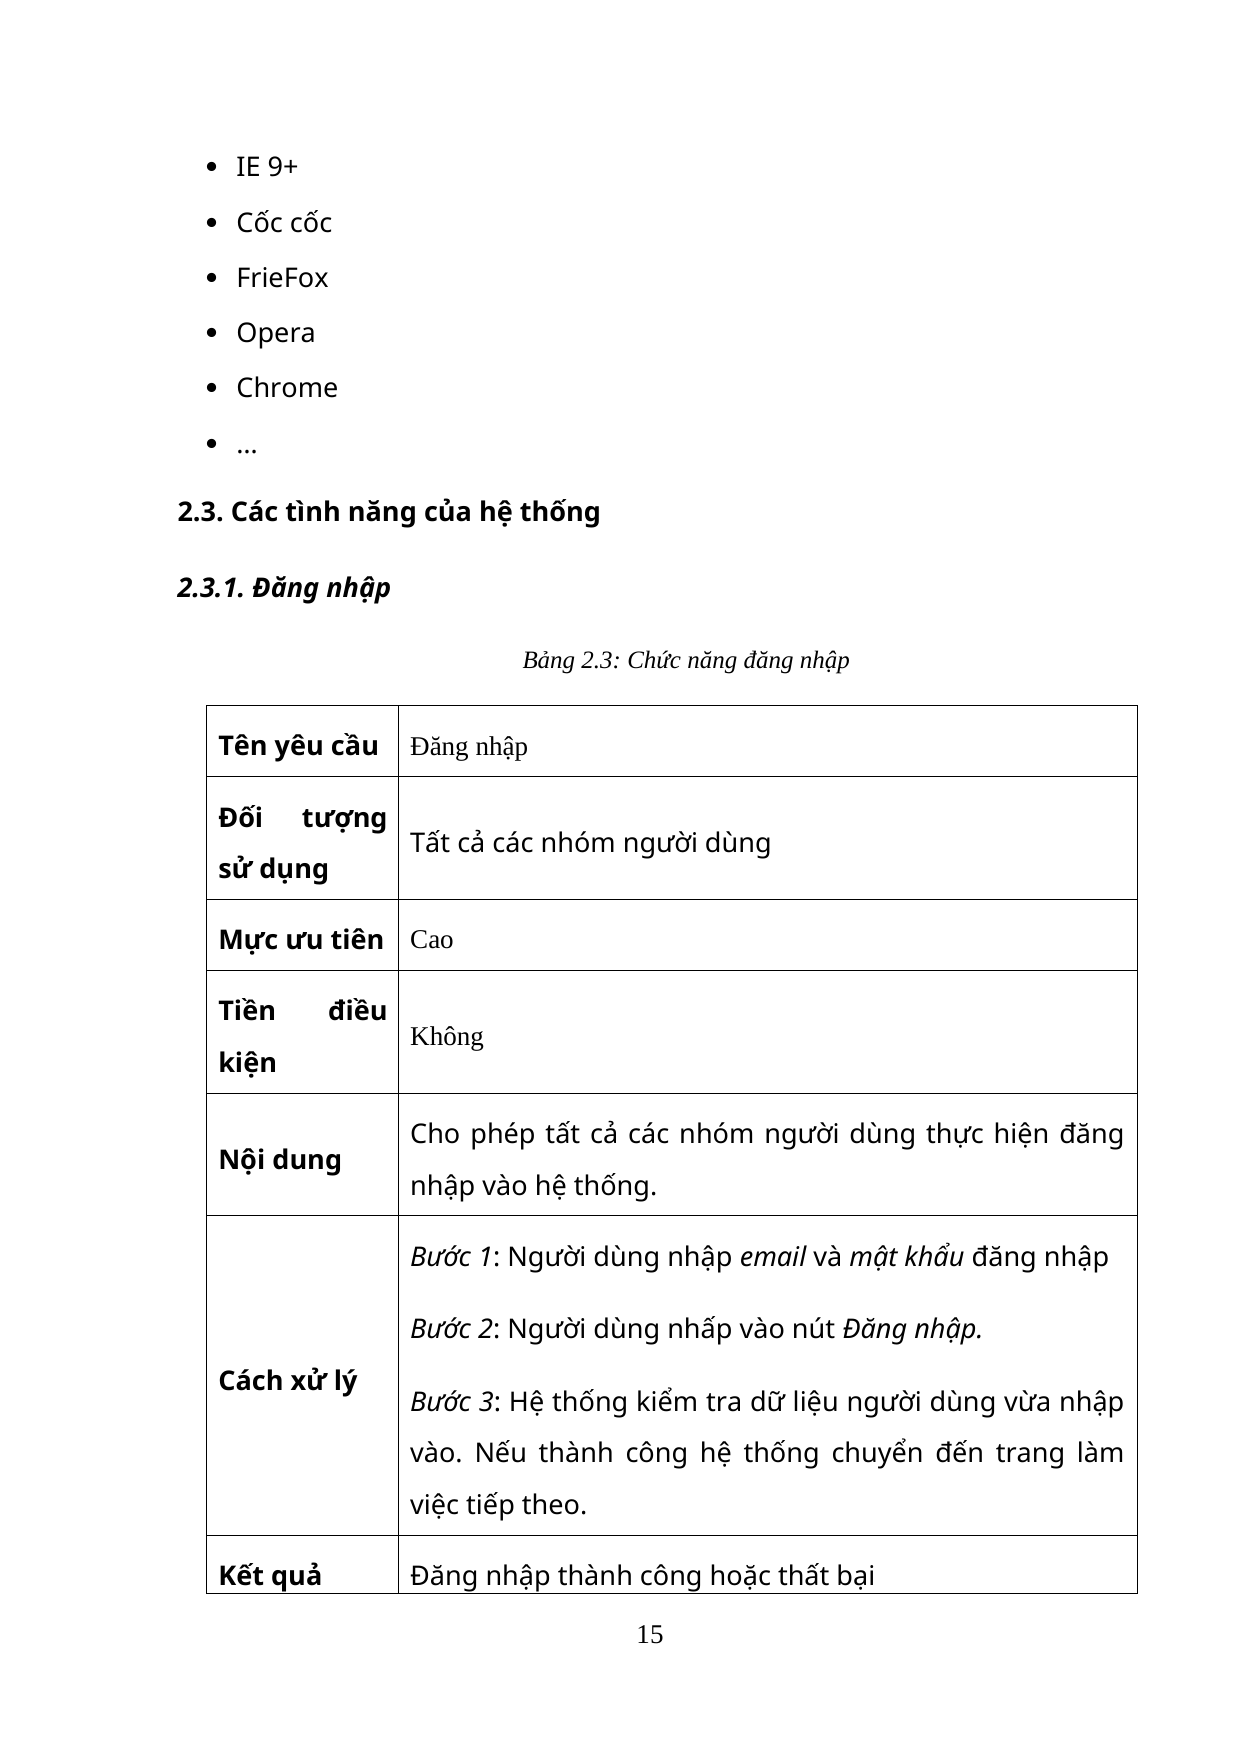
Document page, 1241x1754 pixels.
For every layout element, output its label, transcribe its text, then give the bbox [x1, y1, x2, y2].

table_header Tên yêu cầu [207, 706, 398, 776]
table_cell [399, 1536, 1137, 1593]
table_cell Bước 1: Người dùng nhập email và mật khẩu đăng nhập Bước 2: Người dùng nhấp vào nút Đăng nhập. Bước 3: Hệ thống kiểm tra dữ liệu người dùng vừa nhập vào. Nếu thành công hệ thống chuyển đến trang làm việc tiếp theo. [399, 1216, 1137, 1534]
subtitle 2.3.1. Đăng nhập [177, 569, 1122, 606]
list FrieFox [207, 258, 1122, 295]
table_cell Tiền điều kiện [207, 971, 398, 1093]
list … [207, 424, 1122, 461]
table_cell Đối tượng sử dụng [207, 777, 398, 899]
list Opera [207, 314, 1122, 351]
table_cell Tất cả các nhóm người dùng [399, 777, 1137, 899]
list Chrome [207, 369, 1122, 406]
table_cell Cho phép tất cả các nhóm người dùng thực hiện đăng nhập vào hệ thống. [399, 1094, 1137, 1215]
table_cell Mực ưu tiên [207, 900, 398, 970]
table_cell Kết quả [207, 1536, 398, 1593]
subtitle 2.3. Các tình năng của hệ thống [177, 492, 1122, 529]
table_cell Không [399, 971, 1137, 1093]
table_cell Cách xử lý [207, 1216, 398, 1534]
list Bảng 2.3: Chức năng đăng nhập [252, 645, 1122, 674]
list Cốc cốc [207, 203, 1122, 240]
table_header Đăng nhập [399, 706, 1137, 776]
table_cell Cao [399, 900, 1137, 970]
table_cell Nội dung [207, 1094, 398, 1215]
list IE 9+ [207, 148, 1122, 184]
